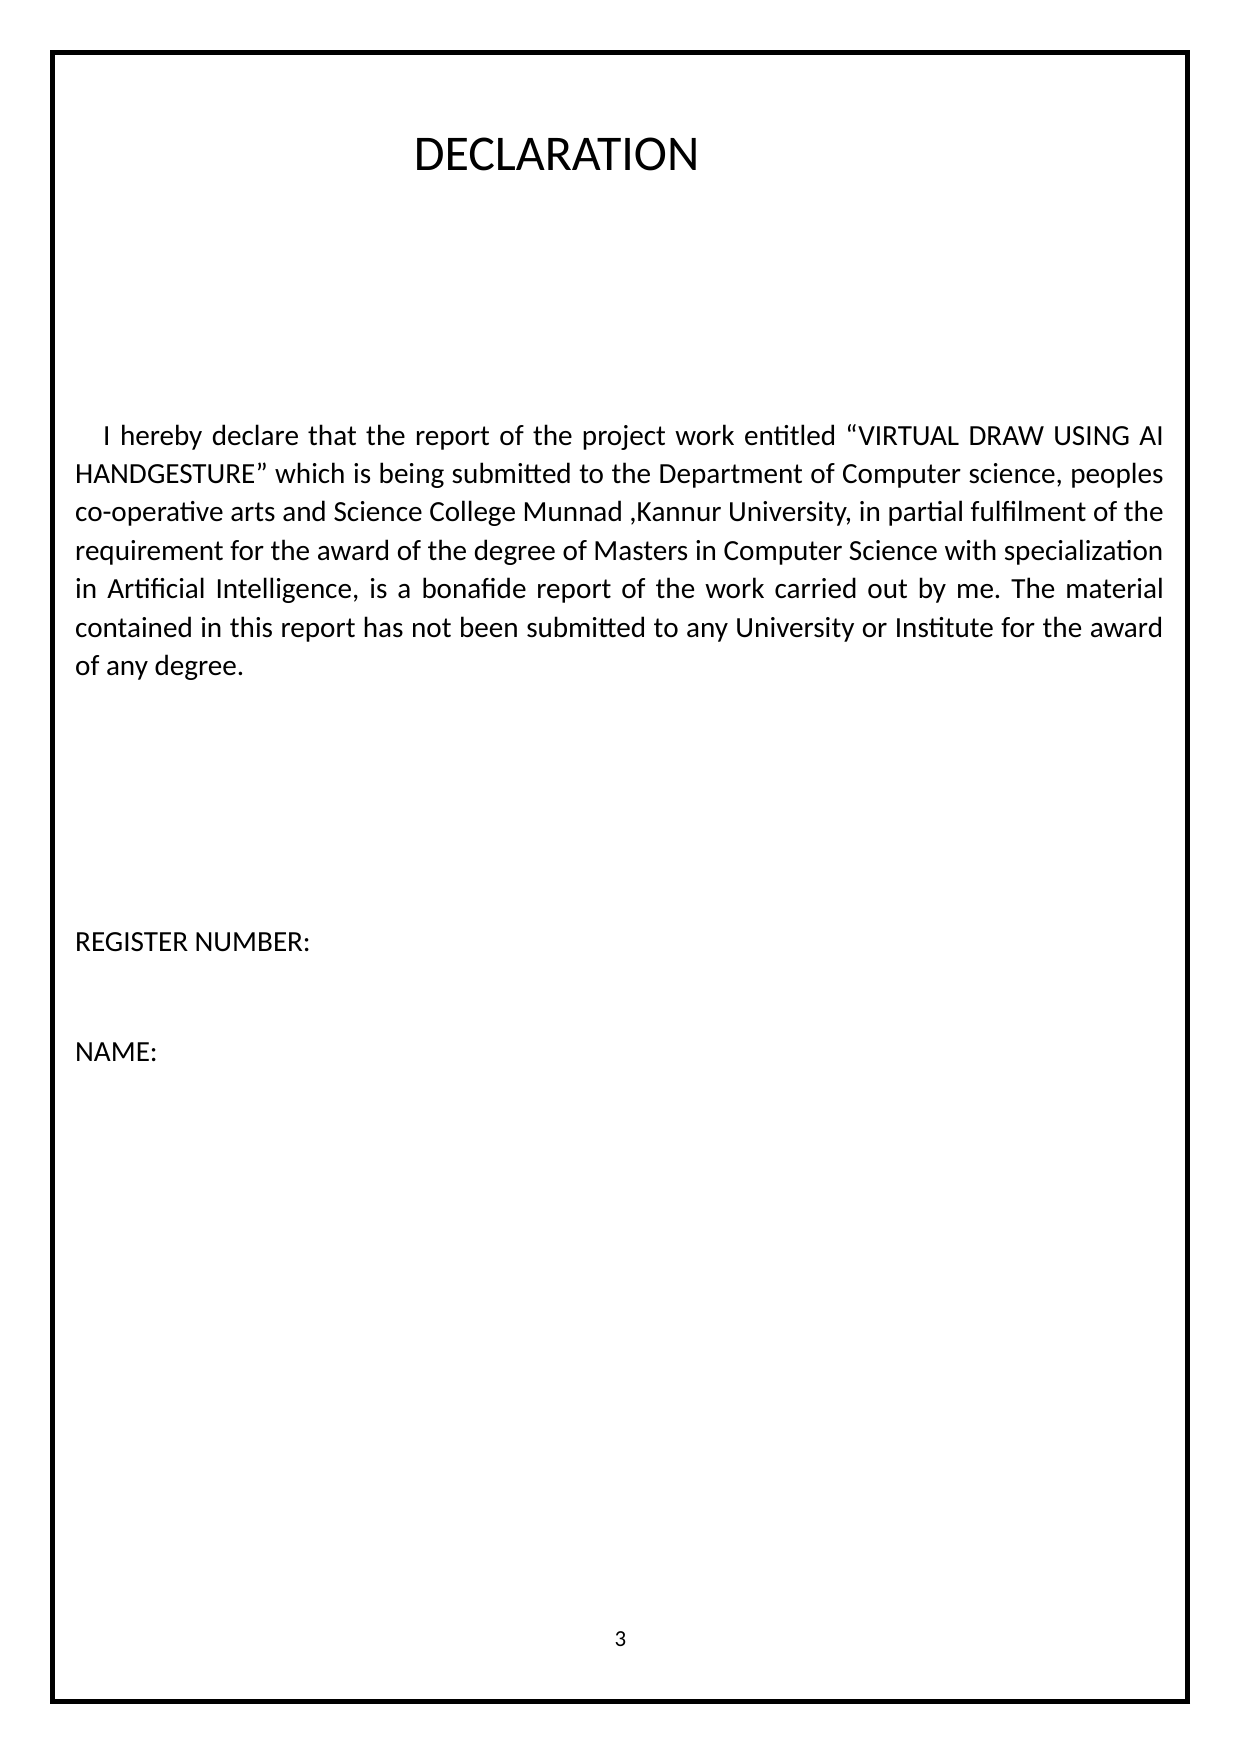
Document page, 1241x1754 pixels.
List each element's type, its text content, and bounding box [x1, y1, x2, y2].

text DECLARATION [75, 122, 1165, 183]
text NAME: [75, 1033, 1165, 1068]
text REGISTER NUMBER: [75, 923, 1165, 958]
text I hereby declare that the report of the project work entitled “VIRTUAL DRAW USING AI HANDGESTURE” which is being submitted to the Department of Computer science, peoples co-operative arts and Science College Munnad ,Kannur University, in partial fulfilment of the requirement for the award of the degree of Masters in Computer Science with specialization in Artificial Intelligence, is a bonafide report of the work carried out by me. The material contained in this report has not been submitted to any University or Institute for the award of any degree. [75, 417, 1165, 683]
